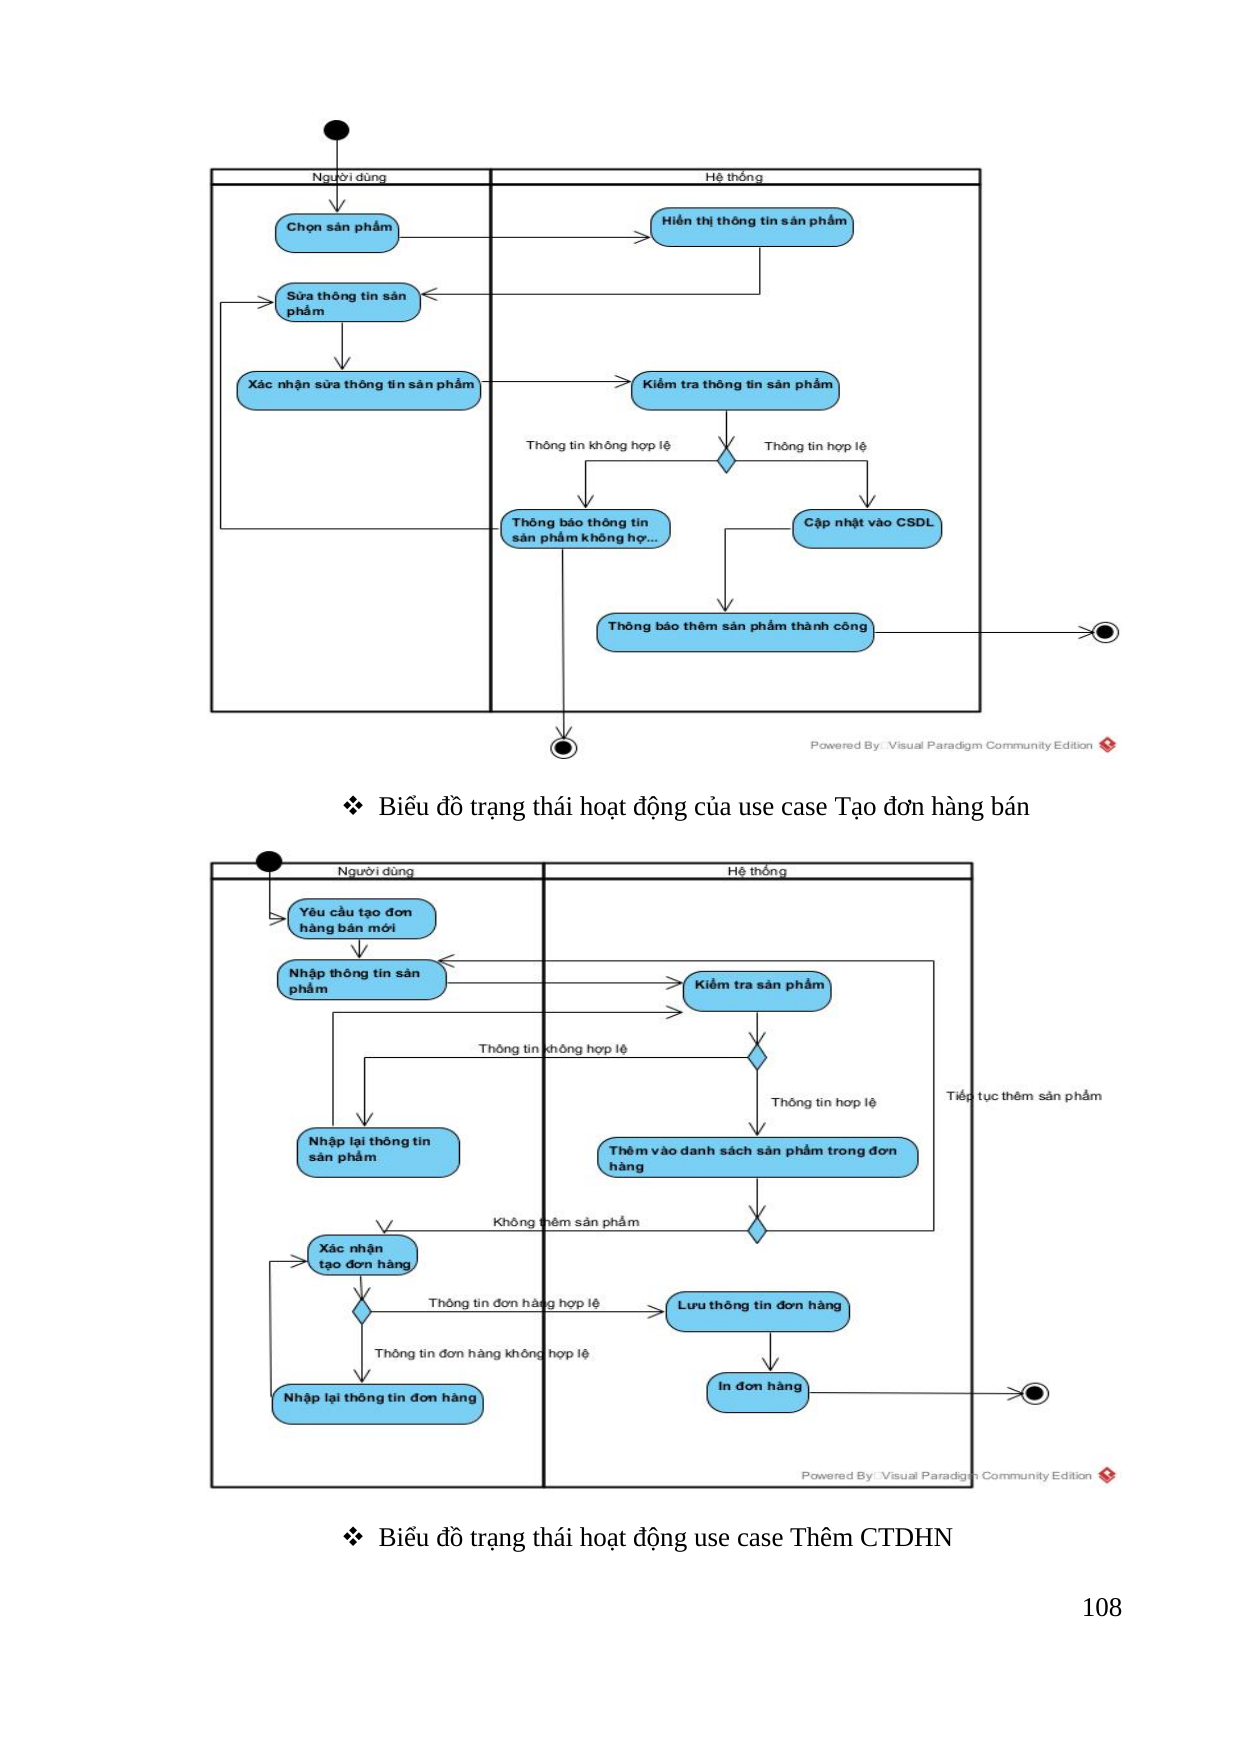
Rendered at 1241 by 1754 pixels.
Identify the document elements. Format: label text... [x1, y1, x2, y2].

list Biểu đồ trạng thái hoạt động use case Thêm CTDHN [341, 1521, 1122, 1552]
picture [206, 118, 1123, 762]
picture [206, 849, 1123, 1493]
list Biểu đồ trạng thái hoạt động của use case Tạo đơn hàng bán [341, 790, 1122, 821]
